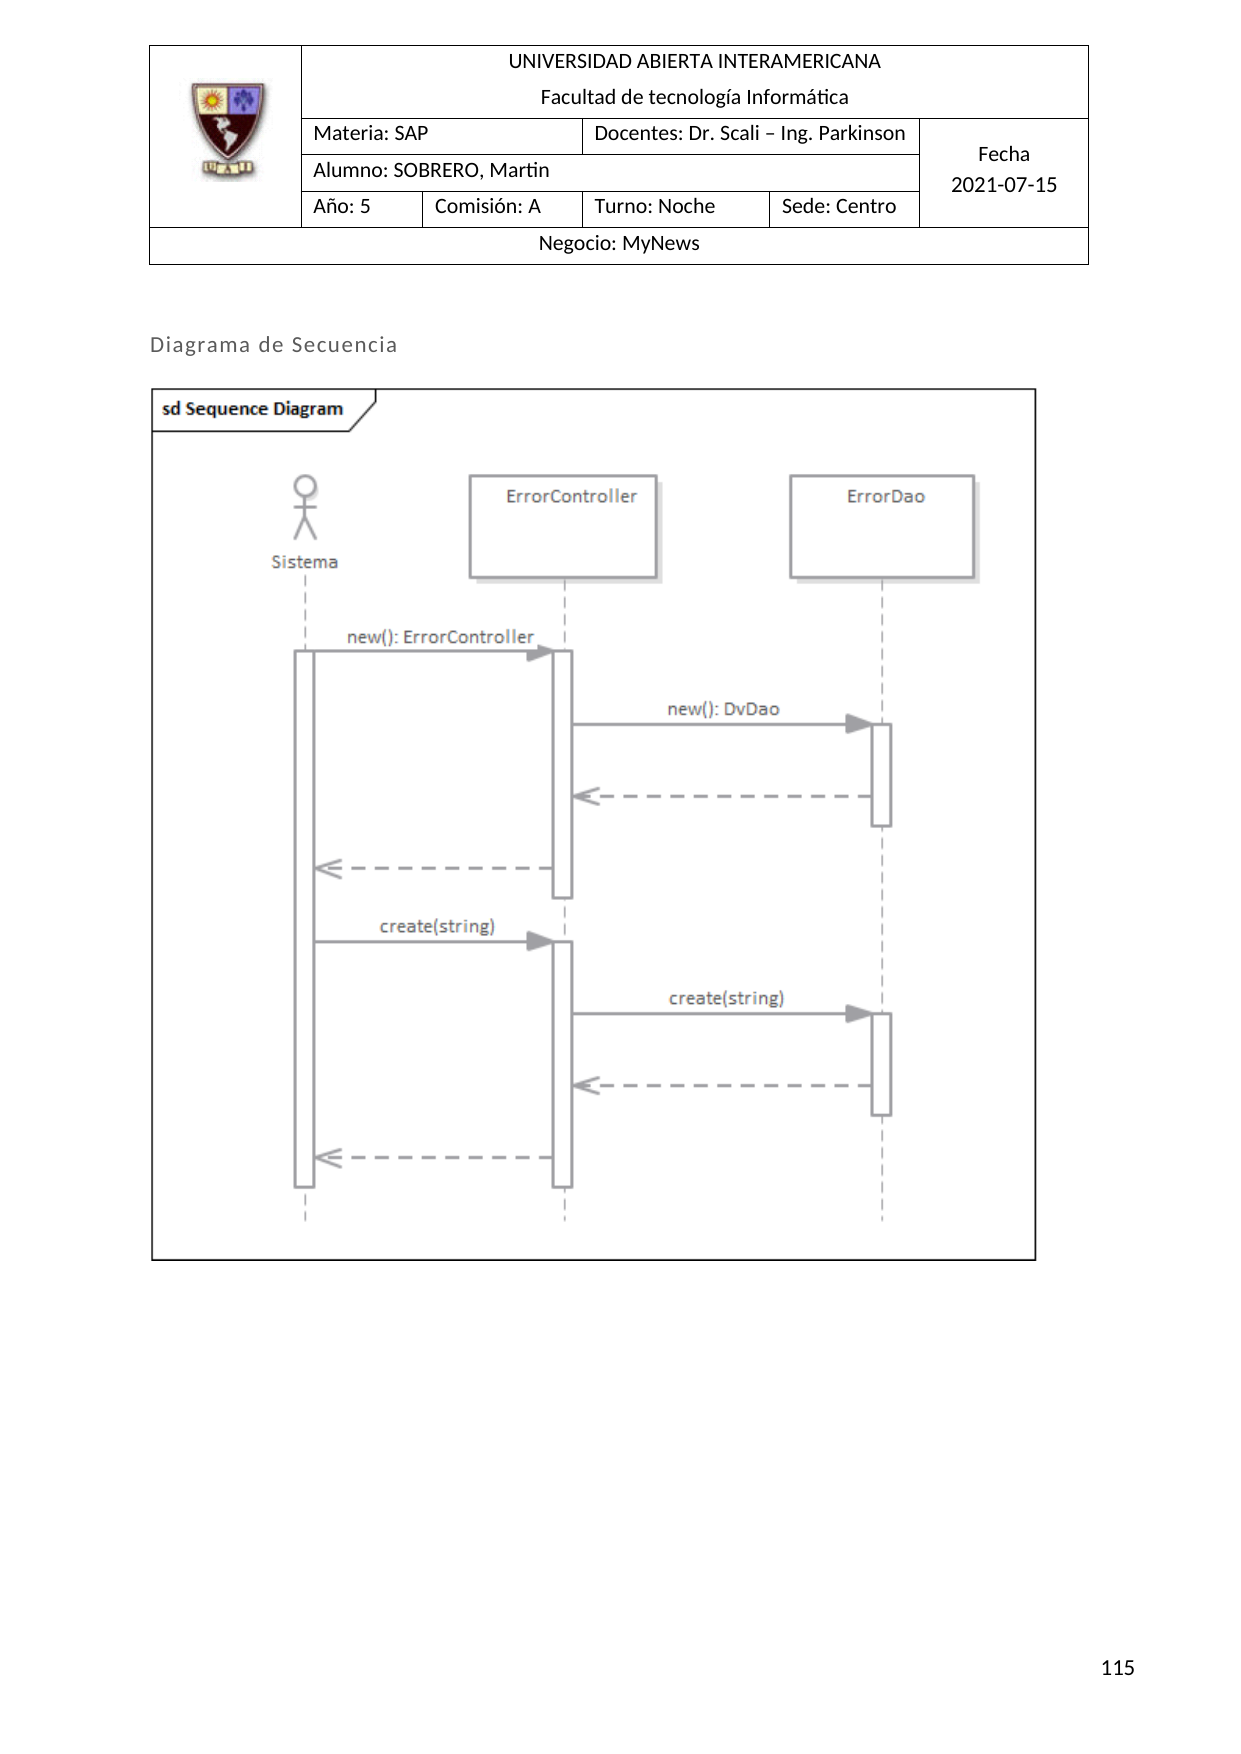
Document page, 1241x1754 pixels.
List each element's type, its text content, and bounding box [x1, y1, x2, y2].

picture [177, 74, 278, 187]
subtitle Diagrama de Secuencia [150, 330, 1135, 358]
picture [150, 387, 1038, 1261]
